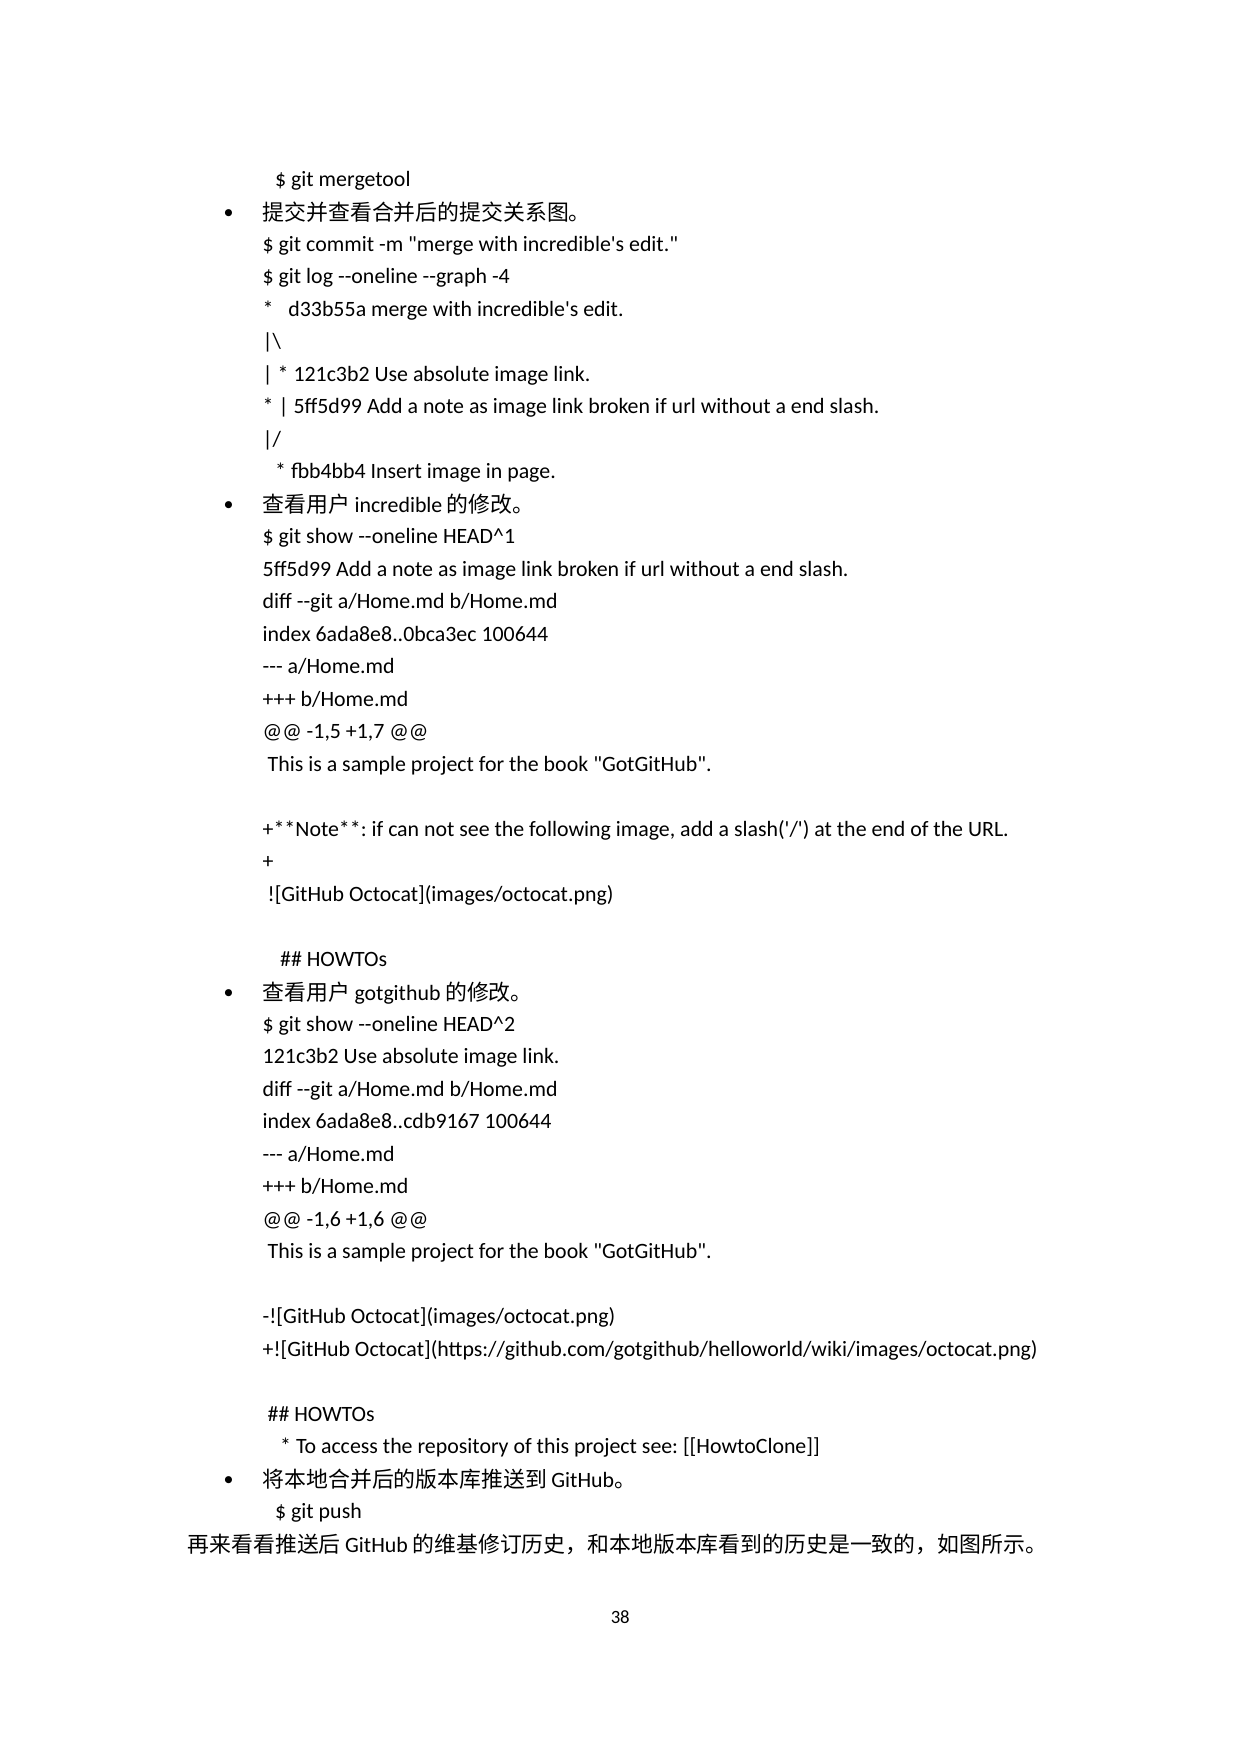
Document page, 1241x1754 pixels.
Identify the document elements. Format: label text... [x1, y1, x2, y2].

text index 6ada8e8..0bca3ec 100644 [262, 617, 1053, 649]
text This is a sample project for the book "GotGitHub". [262, 1234, 1053, 1267]
text diff --git a/Home.md b/Home.md [262, 1072, 1053, 1104]
text + [262, 844, 1053, 877]
list 将本地合并后的版本库推送到GitHub。 [225, 1462, 1053, 1494]
text * d33b55a merge with incredible's edit. [262, 292, 1053, 324]
text * To access the repository of this project see: [[HowtoClone]] [187, 1429, 1053, 1462]
text @@ -1,6 +1,6 @@ [262, 1202, 1053, 1234]
text ![GitHub Octocat](images/octocat.png) [262, 877, 1053, 909]
text index 6ada8e8..cdb9167 100644 [262, 1104, 1053, 1137]
text --- a/Home.md [262, 1137, 1053, 1169]
text @@ -1,5 +1,7 @@ [262, 714, 1053, 747]
text $ git mergetool [187, 162, 1053, 194]
text 再来看看推送后GitHub的维基修订历史，和本地版本库看到的历史是一致的，如图所示。 [187, 1527, 1053, 1559]
text |/ [262, 422, 1053, 454]
list 查看用户incredible的修改。 [225, 487, 1053, 519]
text ## HOWTOs [187, 942, 1053, 974]
text $ git commit -m "merge with incredible's edit." [262, 227, 1053, 259]
text +++ b/Home.md [262, 1169, 1053, 1202]
text diff --git a/Home.md b/Home.md [262, 584, 1053, 617]
text +![GitHub Octocat](https://github.com/gotgithub/helloworld/wiki/images/octocat.png) [262, 1332, 1053, 1364]
list 提交并查看合并后的提交关系图。 [225, 194, 1053, 227]
text +**Note**: if can not see the following image, add a slash('/') at the end of the URL. [262, 812, 1053, 844]
text +++ b/Home.md [262, 682, 1053, 714]
text $ git push [187, 1494, 1053, 1527]
text * fbb4bb4 Insert image in page. [187, 454, 1053, 487]
text -![GitHub Octocat](images/octocat.png) [262, 1299, 1053, 1332]
text ## HOWTOs [262, 1397, 1053, 1429]
text |\ [262, 324, 1053, 357]
text | * 121c3b2 Use absolute image link. [262, 357, 1053, 389]
text * | 5ff5d99 Add a note as image link broken if url without a end slash. [262, 389, 1053, 422]
text 5ff5d99 Add a note as image link broken if url without a end slash. [262, 552, 1053, 584]
text --- a/Home.md [262, 649, 1053, 682]
text This is a sample project for the book "GotGitHub". [262, 747, 1053, 779]
list 查看用户gotgithub的修改。 [225, 974, 1053, 1007]
text 121c3b2 Use absolute image link. [262, 1039, 1053, 1072]
text $ git show --oneline HEAD^1 [262, 519, 1053, 552]
text $ git log --oneline --graph -4 [262, 259, 1053, 292]
text $ git show --oneline HEAD^2 [262, 1007, 1053, 1039]
